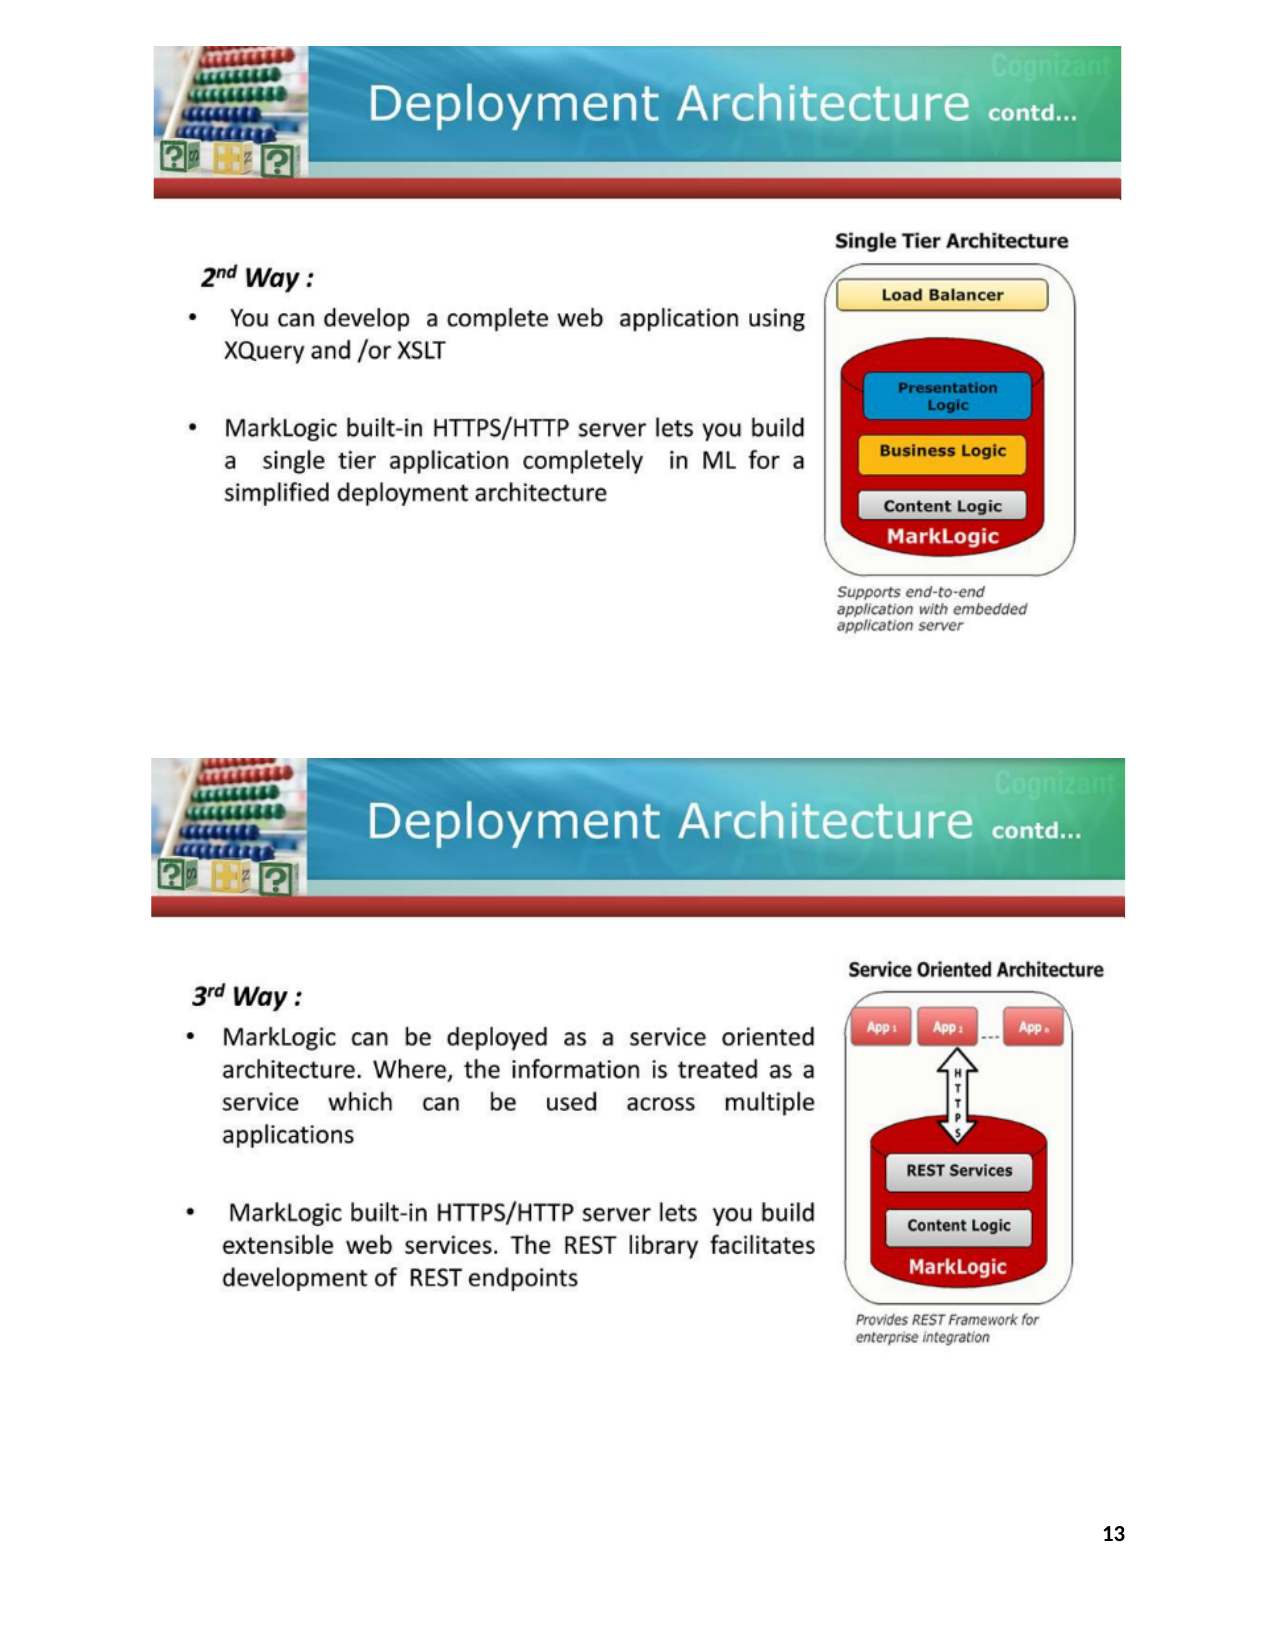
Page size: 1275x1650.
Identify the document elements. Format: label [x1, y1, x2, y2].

picture [150, 46, 1124, 655]
picture [150, 758, 1125, 1380]
